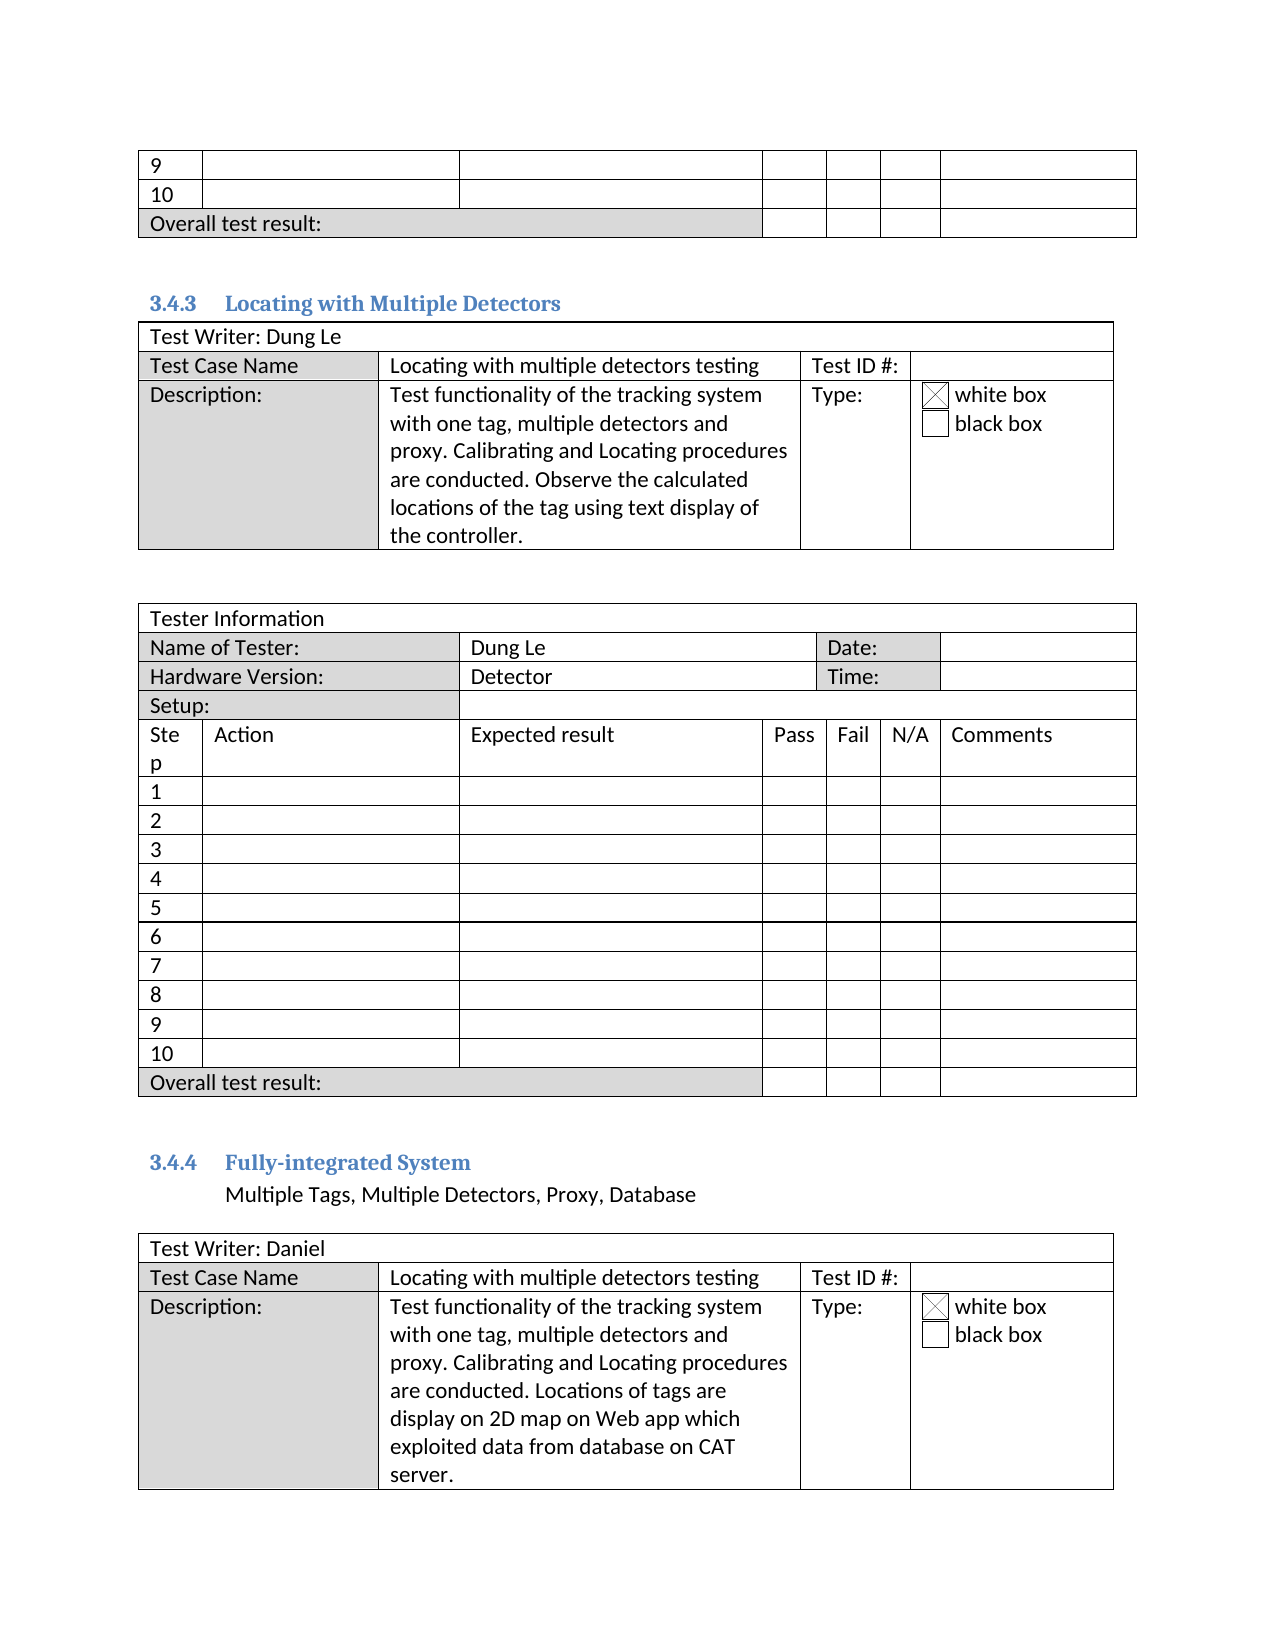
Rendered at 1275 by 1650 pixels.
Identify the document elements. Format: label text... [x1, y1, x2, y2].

table_cell [941, 923, 1136, 951]
table_cell [881, 952, 940, 979]
table_cell [941, 633, 1136, 661]
table_cell 5 [139, 894, 202, 921]
table_cell [203, 923, 459, 951]
table_cell Comments [941, 720, 1136, 776]
table_cell Locating with multiple detectors testing [379, 352, 800, 379]
table_cell [911, 352, 1113, 379]
subtitle Fully-integrated System [150, 1150, 1125, 1176]
table_cell 3 [139, 835, 202, 863]
table_cell white box black box [911, 1292, 1113, 1488]
table_cell [827, 806, 880, 834]
table_cell Type: [801, 1292, 910, 1488]
table_cell N/A [881, 720, 940, 776]
table_cell [941, 151, 1136, 179]
text Multiple Tags, Multiple Detectors, Proxy, Database [150, 1180, 1125, 1208]
table_cell [460, 894, 762, 921]
table_cell [460, 952, 762, 979]
table_cell [763, 1068, 826, 1096]
table_cell [941, 209, 1136, 237]
table_cell Type: [801, 381, 910, 549]
table_cell [881, 180, 940, 208]
table_cell [941, 180, 1136, 208]
table_cell [941, 894, 1136, 921]
table_cell [460, 1039, 762, 1067]
table_cell [827, 151, 880, 179]
table_cell Test ID #: [801, 1263, 910, 1291]
table_cell Test Case Name [139, 1263, 378, 1291]
table_cell 7 [139, 952, 202, 979]
table_cell Expected result [460, 720, 762, 776]
table_cell [460, 923, 762, 951]
table_cell [827, 1039, 880, 1067]
table_header Test Writer: Dung Le [139, 323, 1113, 351]
table_cell [827, 952, 880, 979]
table_cell [827, 835, 880, 863]
table_cell [203, 1039, 459, 1067]
table_cell [827, 894, 880, 921]
table_cell 2 [139, 806, 202, 834]
table_cell Time: [817, 662, 940, 690]
table_cell [827, 1010, 880, 1038]
table_cell Test functionality of the tracking system with one tag, multiple detectors and proxy. Calibrating and Locating procedures are conducted. Observe the calculated locations of the tag using text display of the controller. [379, 381, 800, 549]
table_cell Test functionality of the tracking system with one tag, multiple detectors and proxy. Calibrating and Locating procedures are conducted. Locations of tags are display on 2D map on Web app which exploited data from database on CAT server. [379, 1292, 800, 1488]
table_cell [203, 1010, 459, 1038]
table_cell [460, 691, 1136, 719]
table_cell [460, 180, 762, 208]
table_cell Setup: [139, 691, 459, 719]
table_cell [881, 981, 940, 1009]
table_cell [881, 209, 940, 237]
table_cell 9 [139, 1010, 202, 1038]
table_cell Locating with multiple detectors testing [379, 1263, 800, 1291]
table_cell [881, 1039, 940, 1067]
table_cell [827, 981, 880, 1009]
table_cell [460, 835, 762, 863]
table_cell Hardware Version: [139, 662, 459, 690]
table_cell [460, 777, 762, 805]
table_cell Name of Tester: [139, 633, 459, 661]
table_cell Test Case Name [139, 352, 378, 379]
table_cell [460, 864, 762, 892]
table_cell [763, 151, 826, 179]
table_cell Overall test result: [139, 209, 762, 237]
table_cell [203, 894, 459, 921]
table_cell [827, 864, 880, 892]
table_cell [941, 1039, 1136, 1067]
table_cell 6 [139, 923, 202, 951]
table_cell [911, 1263, 1113, 1291]
table_cell 1 [139, 777, 202, 805]
table_header Tester Information [139, 604, 1136, 632]
table_cell [460, 1010, 762, 1038]
table_cell [203, 806, 459, 834]
table_cell [941, 777, 1136, 805]
table_cell [827, 180, 880, 208]
table_cell Overall test result: [139, 1068, 762, 1096]
table_cell [203, 151, 459, 179]
table_cell Step [139, 720, 202, 776]
table_cell white box black box [911, 381, 1113, 549]
table_cell [881, 1068, 940, 1096]
table_cell [203, 864, 459, 892]
table_cell [763, 835, 826, 863]
table_cell [763, 180, 826, 208]
table_cell 10 [139, 1039, 202, 1067]
table_cell 4 [139, 864, 202, 892]
table_cell Action [203, 720, 459, 776]
table_header Test Writer: Daniel [139, 1234, 1113, 1262]
table_cell [827, 923, 880, 951]
table_cell [941, 981, 1136, 1009]
table_cell [203, 180, 459, 208]
table_cell [827, 1068, 880, 1096]
table_cell [460, 151, 762, 179]
table_cell 9 [139, 151, 202, 179]
table_cell Detector [460, 662, 816, 690]
table_cell [827, 209, 880, 237]
table_cell [763, 209, 826, 237]
table_cell [881, 806, 940, 834]
table_cell [881, 864, 940, 892]
table_cell [763, 952, 826, 979]
subtitle Locating with Multiple Detectors [150, 291, 1125, 318]
table_cell Dung Le [460, 633, 816, 661]
table_cell [460, 981, 762, 1009]
table_cell [827, 777, 880, 805]
table_cell [203, 952, 459, 979]
table_cell 8 [139, 981, 202, 1009]
table_cell [941, 952, 1136, 979]
table_cell [763, 864, 826, 892]
table_cell [763, 923, 826, 951]
table_cell [941, 806, 1136, 834]
table_cell [763, 981, 826, 1009]
table_cell [881, 1010, 940, 1038]
table_cell [460, 806, 762, 834]
table_cell [763, 806, 826, 834]
table_cell [881, 923, 940, 951]
table_cell Date: [817, 633, 940, 661]
table_cell [763, 1010, 826, 1038]
table_cell [941, 1010, 1136, 1038]
table_cell [881, 835, 940, 863]
table_cell [941, 835, 1136, 863]
table_cell Description: [139, 1292, 378, 1488]
table_cell Fail [827, 720, 880, 776]
table_cell Pass [763, 720, 826, 776]
table_cell [941, 1068, 1136, 1096]
table_cell [763, 1039, 826, 1067]
table_cell Test ID #: [801, 352, 910, 379]
table_cell [881, 777, 940, 805]
table_cell Description: [139, 381, 378, 549]
table_cell [763, 894, 826, 921]
table_cell [941, 864, 1136, 892]
table_cell 10 [139, 180, 202, 208]
table_cell [881, 151, 940, 179]
table_cell [763, 777, 826, 805]
table_cell [203, 981, 459, 1009]
table_cell [941, 662, 1136, 690]
table_cell [203, 777, 459, 805]
table_cell [203, 835, 459, 863]
table_cell [881, 894, 940, 921]
